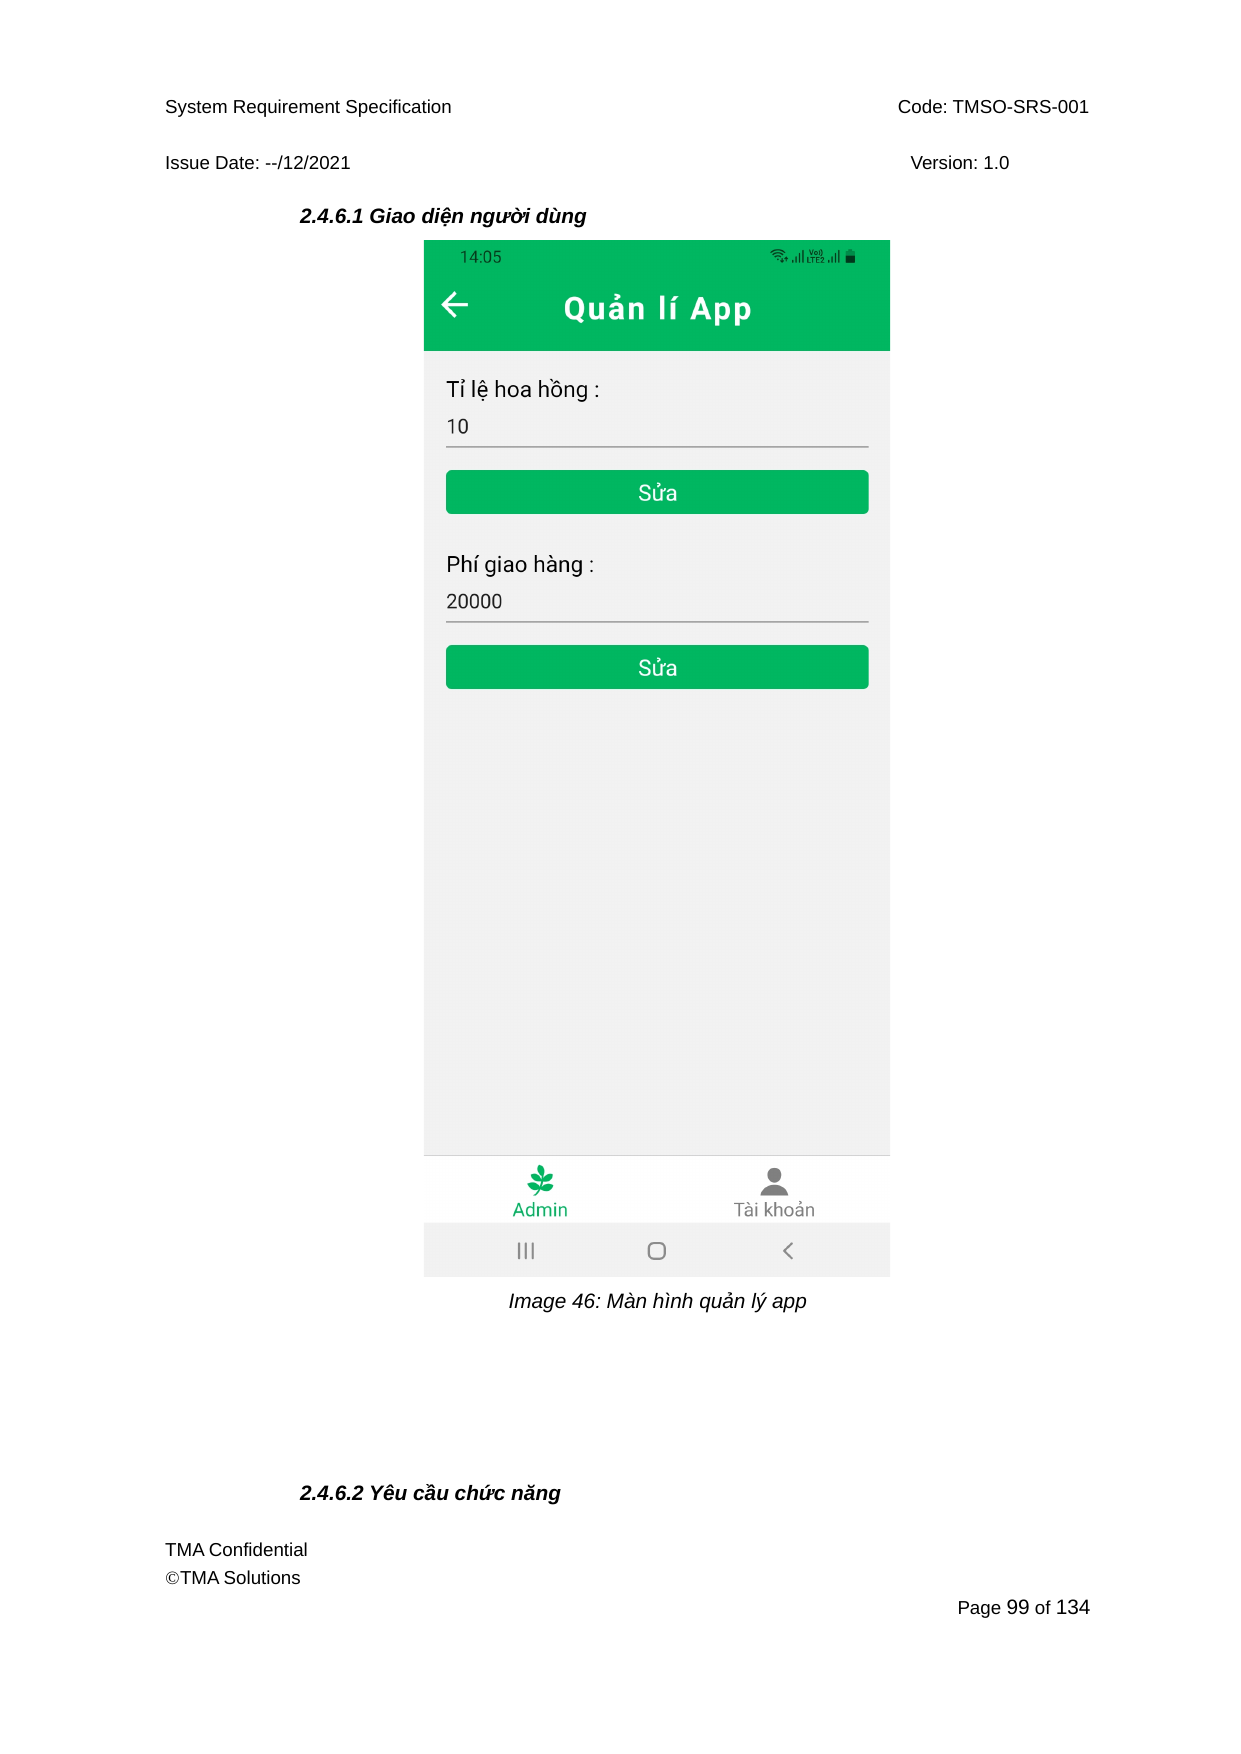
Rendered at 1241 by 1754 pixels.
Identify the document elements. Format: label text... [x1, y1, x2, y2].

picture [423, 240, 891, 1277]
text 2.4.6.1 Giao diện người dùng [225, 204, 1090, 228]
text Image 46: Màn hình quản lý app [150, 1289, 1090, 1313]
text 2.4.6.2 Yêu cầu chức năng [225, 1481, 1090, 1505]
